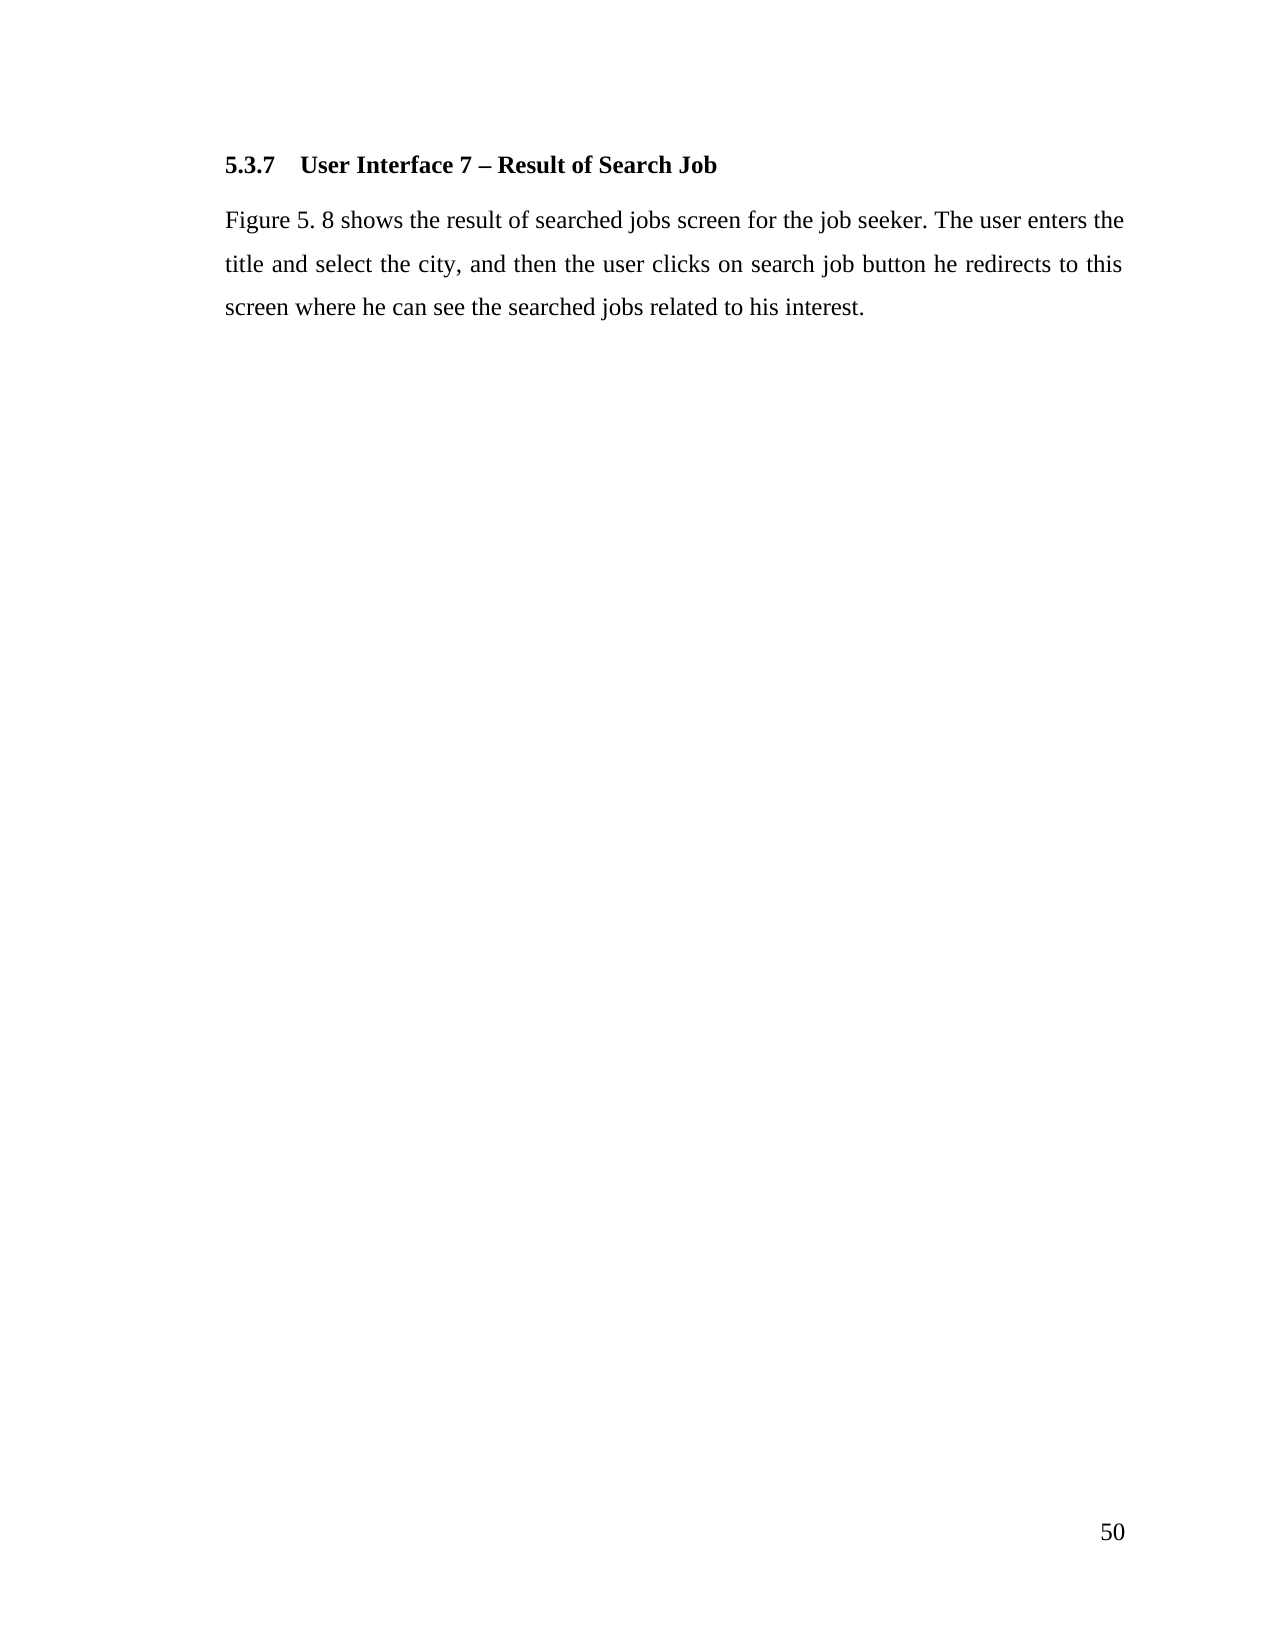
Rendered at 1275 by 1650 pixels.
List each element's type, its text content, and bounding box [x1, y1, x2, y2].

text Figure 5. 8 shows the result of searched jobs screen for the job seeker. The user enters the title and select the city, and then the user clicks on search job button he redirects to this screen where he can see the searched jobs related to his interest. [225, 206, 1125, 321]
subtitle User Interface 7 – Result of Search Job [225, 150, 1125, 179]
